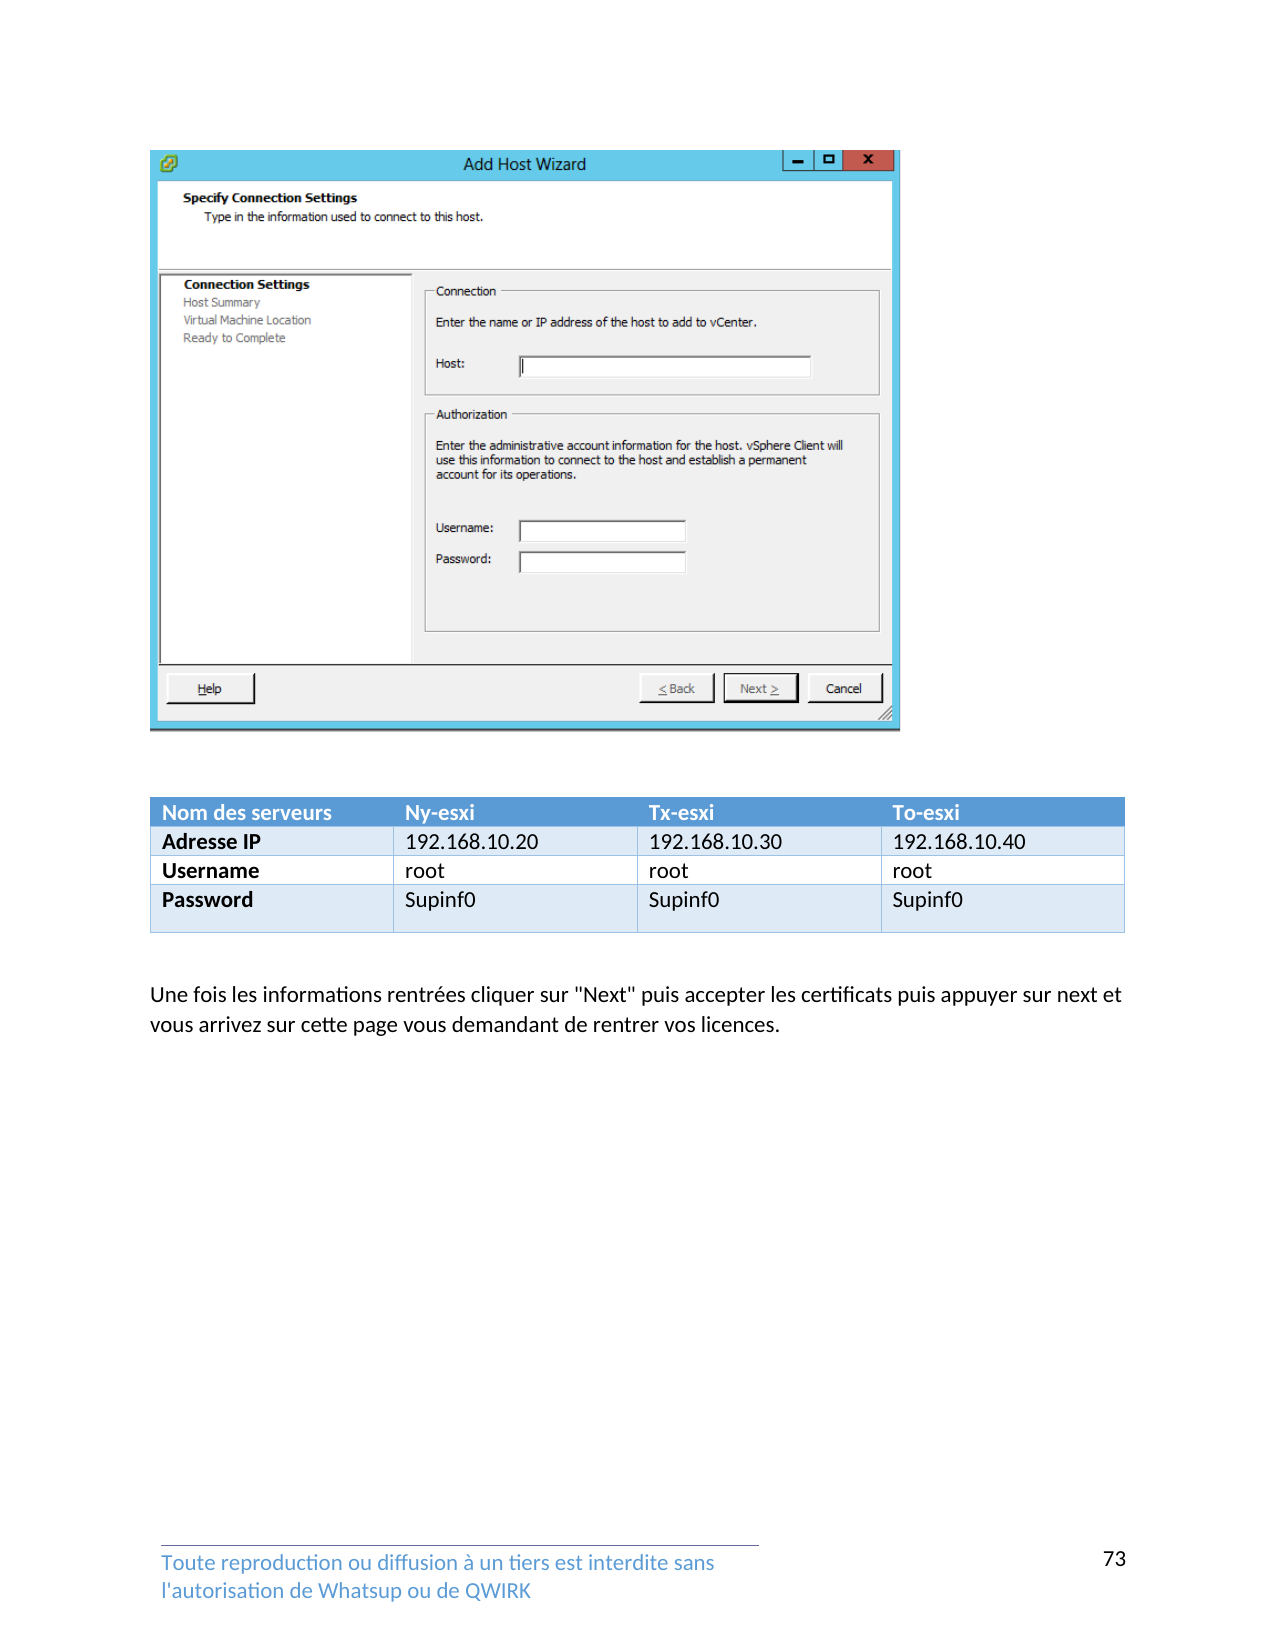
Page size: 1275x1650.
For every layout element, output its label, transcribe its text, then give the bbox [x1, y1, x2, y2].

table_header Ny-esxi [394, 798, 637, 826]
table_cell Supinf0 [882, 885, 1124, 932]
table_cell Supinf0 [394, 885, 637, 932]
table_cell Username [151, 856, 393, 884]
table_cell root [882, 856, 1124, 884]
table_header Nom des serveurs [151, 798, 393, 826]
table_cell Supinf0 [638, 885, 881, 932]
text Une fois les informations rentrées cliquer sur "Next" puis accepter les certificats puis appuyer sur next et vous arrivez sur cette page vous demandant de rentrer vos licences. [150, 980, 1125, 1038]
table_cell 192.168.10.20 [394, 827, 637, 855]
table_header To-esxi [882, 798, 1124, 826]
table_cell root [394, 856, 637, 884]
picture [150, 150, 901, 732]
table_header Tx-esxi [638, 798, 881, 826]
table_cell Password [151, 885, 393, 932]
table_cell root [638, 856, 881, 884]
table_cell 192.168.10.40 [882, 827, 1124, 855]
table_cell Adresse IP [151, 827, 393, 855]
table_cell 192.168.10.30 [638, 827, 881, 855]
